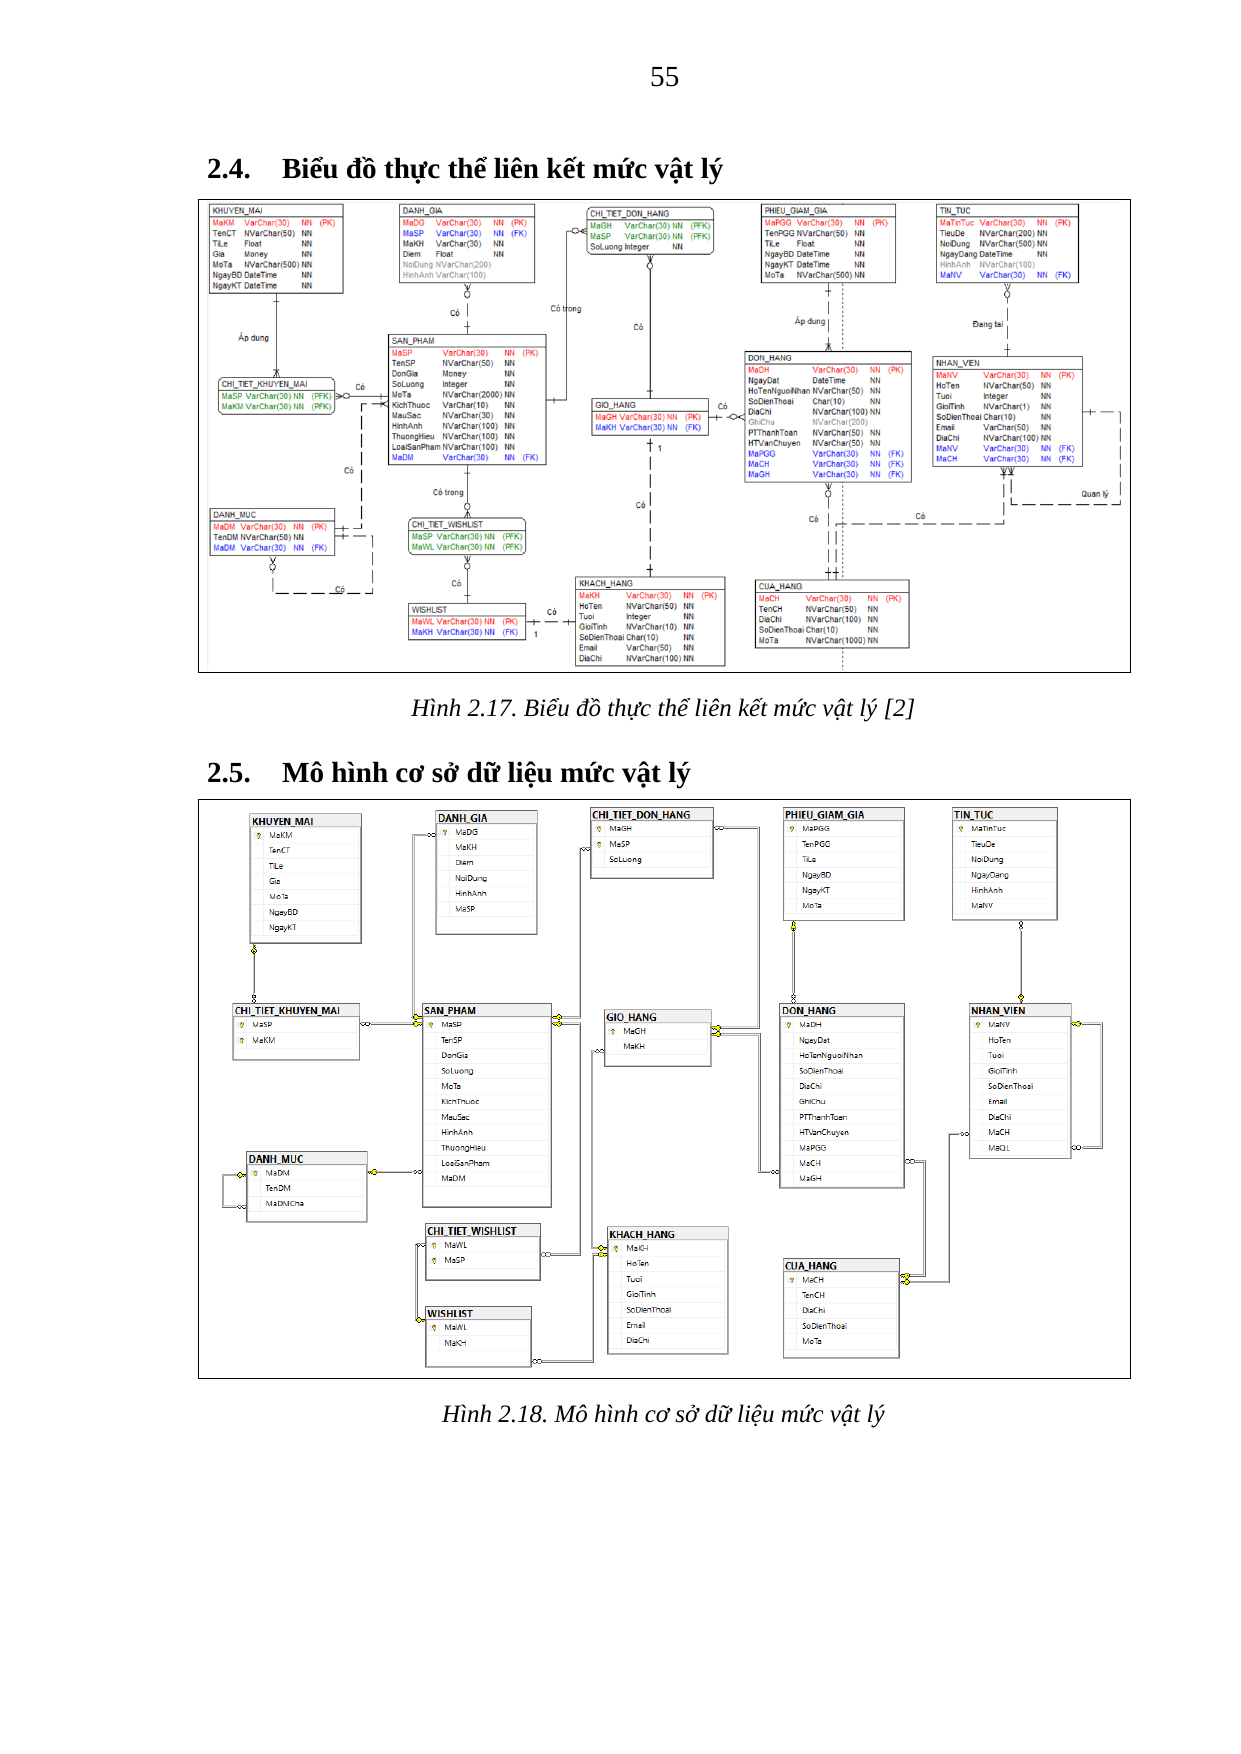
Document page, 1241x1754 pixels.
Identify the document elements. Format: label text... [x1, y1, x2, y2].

picture [207, 202, 1122, 670]
subtitle Biểu đồ thực thể liên kết mức vật lý [207, 148, 1122, 187]
picture [207, 801, 1122, 1376]
subtitle Mô hình cơ sở dữ liệu mức vật lý [207, 755, 1122, 788]
